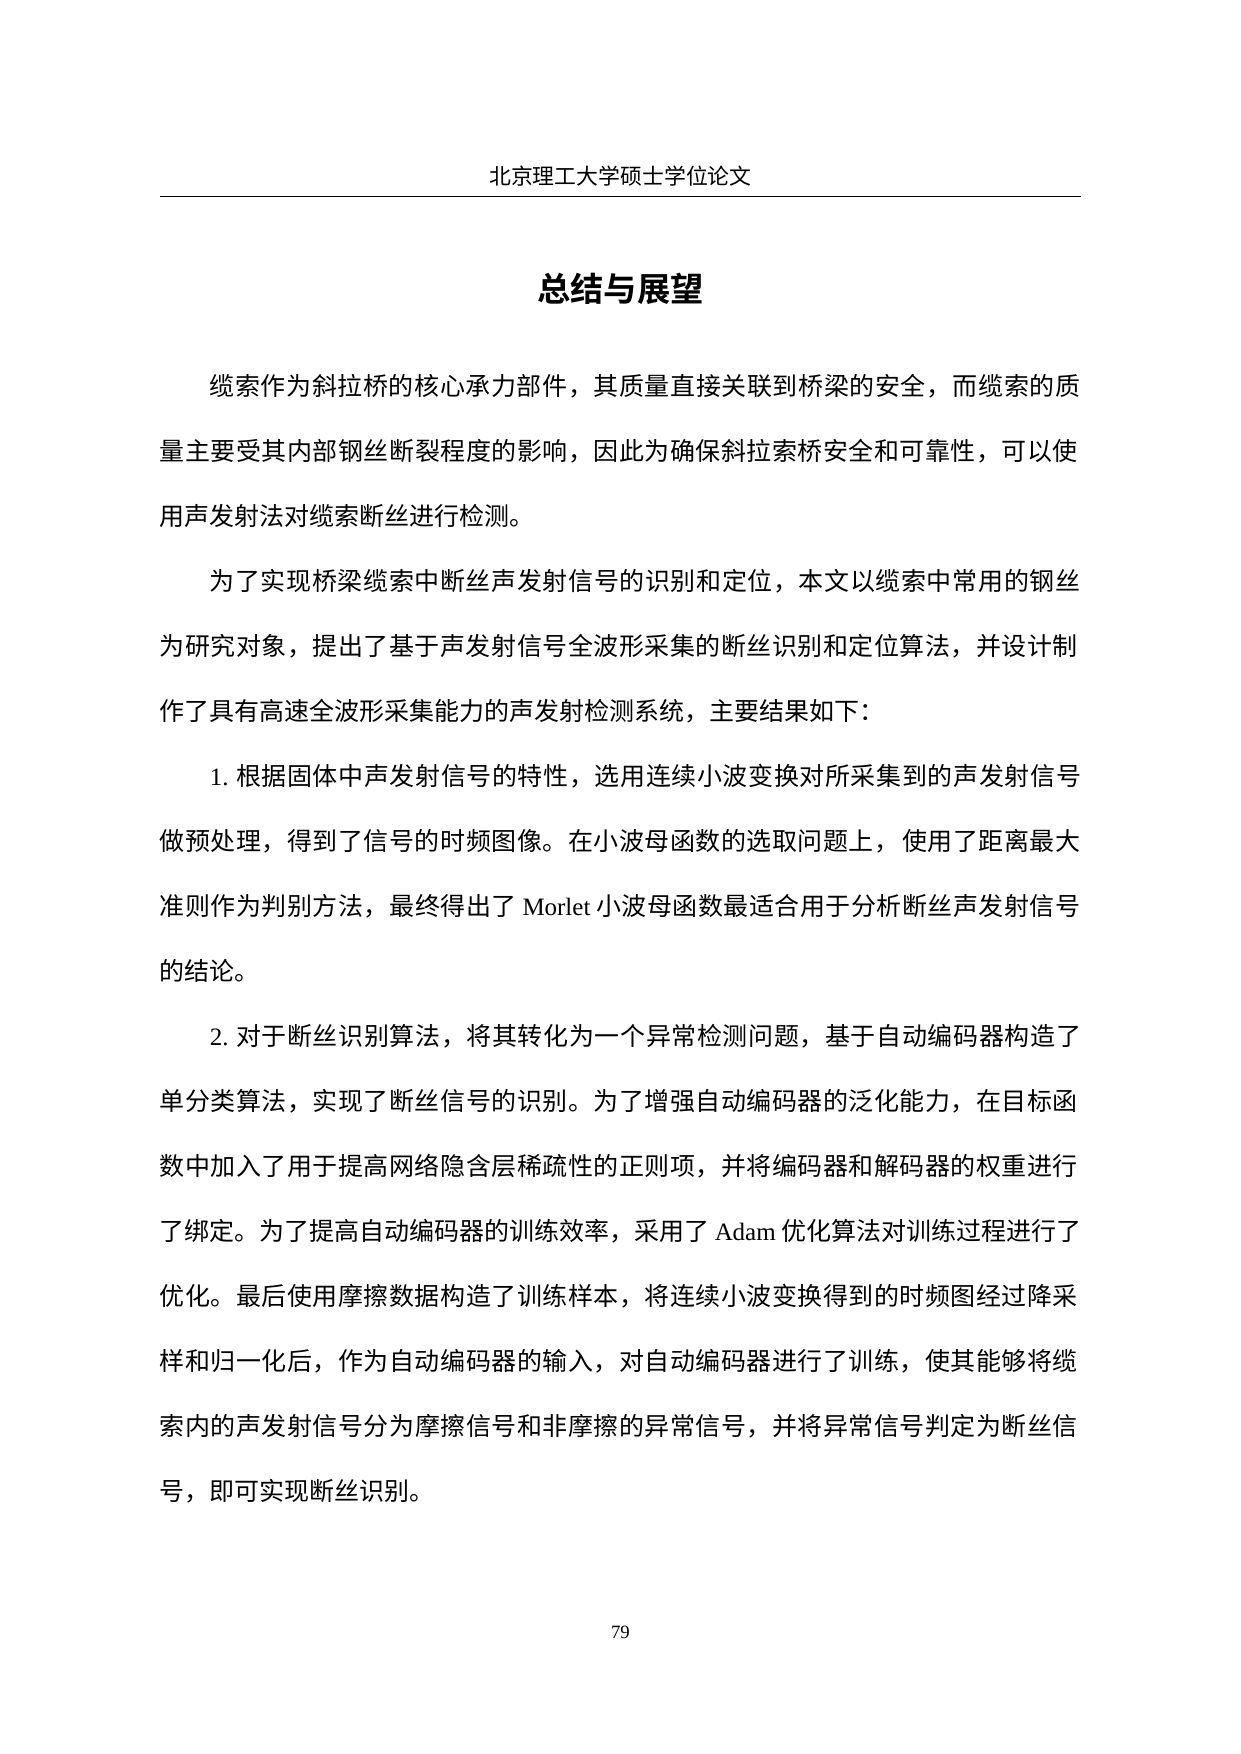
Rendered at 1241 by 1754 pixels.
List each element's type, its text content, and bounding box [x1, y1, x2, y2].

text 2. 对于断丝识别算法，将其转化为一个异常检测问题，基于自动编码器构造了单分类算法，实现了断丝信号的识别。为了增强自动编码器的泛化能力，在目标函数中加入了用于提高网络隐含层稀疏性的正则项，并将编码器和解码器的权重进行了绑定。为了提高自动编码器的训练效率，采用了Adam优化算法对训练过程进行了优化。最后使用摩擦数据构造了训练样本，将连续小波变换得到的时频图经过降采样和归一化后，作为自动编码器的输入，对自动编码器进行了训练，使其能够将缆索内的声发射信号分为摩擦信号和非摩擦的异常信号，并将异常信号判定为断丝信号，即可实现断丝识别。 [159, 1002, 1081, 1522]
text 总结与展望 [159, 254, 1081, 319]
text 为了实现桥梁缆索中断丝声发射信号的识别和定位，本文以缆索中常用的钢丝为研究对象，提出了基于声发射信号全波形采集的断丝识别和定位算法，并设计制作了具有高速全波形采集能力的声发射检测系统，主要结果如下： [159, 547, 1081, 742]
text 1. 根据固体中声发射信号的特性，选用连续小波变换对所采集到的声发射信号做预处理，得到了信号的时频图像。在小波母函数的选取问题上，使用了距离最大准则作为判别方法，最终得出了Morlet小波母函数最适合用于分析断丝声发射信号的结论。 [159, 742, 1081, 1002]
text 缆索作为斜拉桥的核心承力部件，其质量直接关联到桥梁的安全，而缆索的质量主要受其内部钢丝断裂程度的影响，因此为确保斜拉索桥安全和可靠性，可以使用声发射法对缆索断丝进行检测。 [159, 352, 1081, 547]
